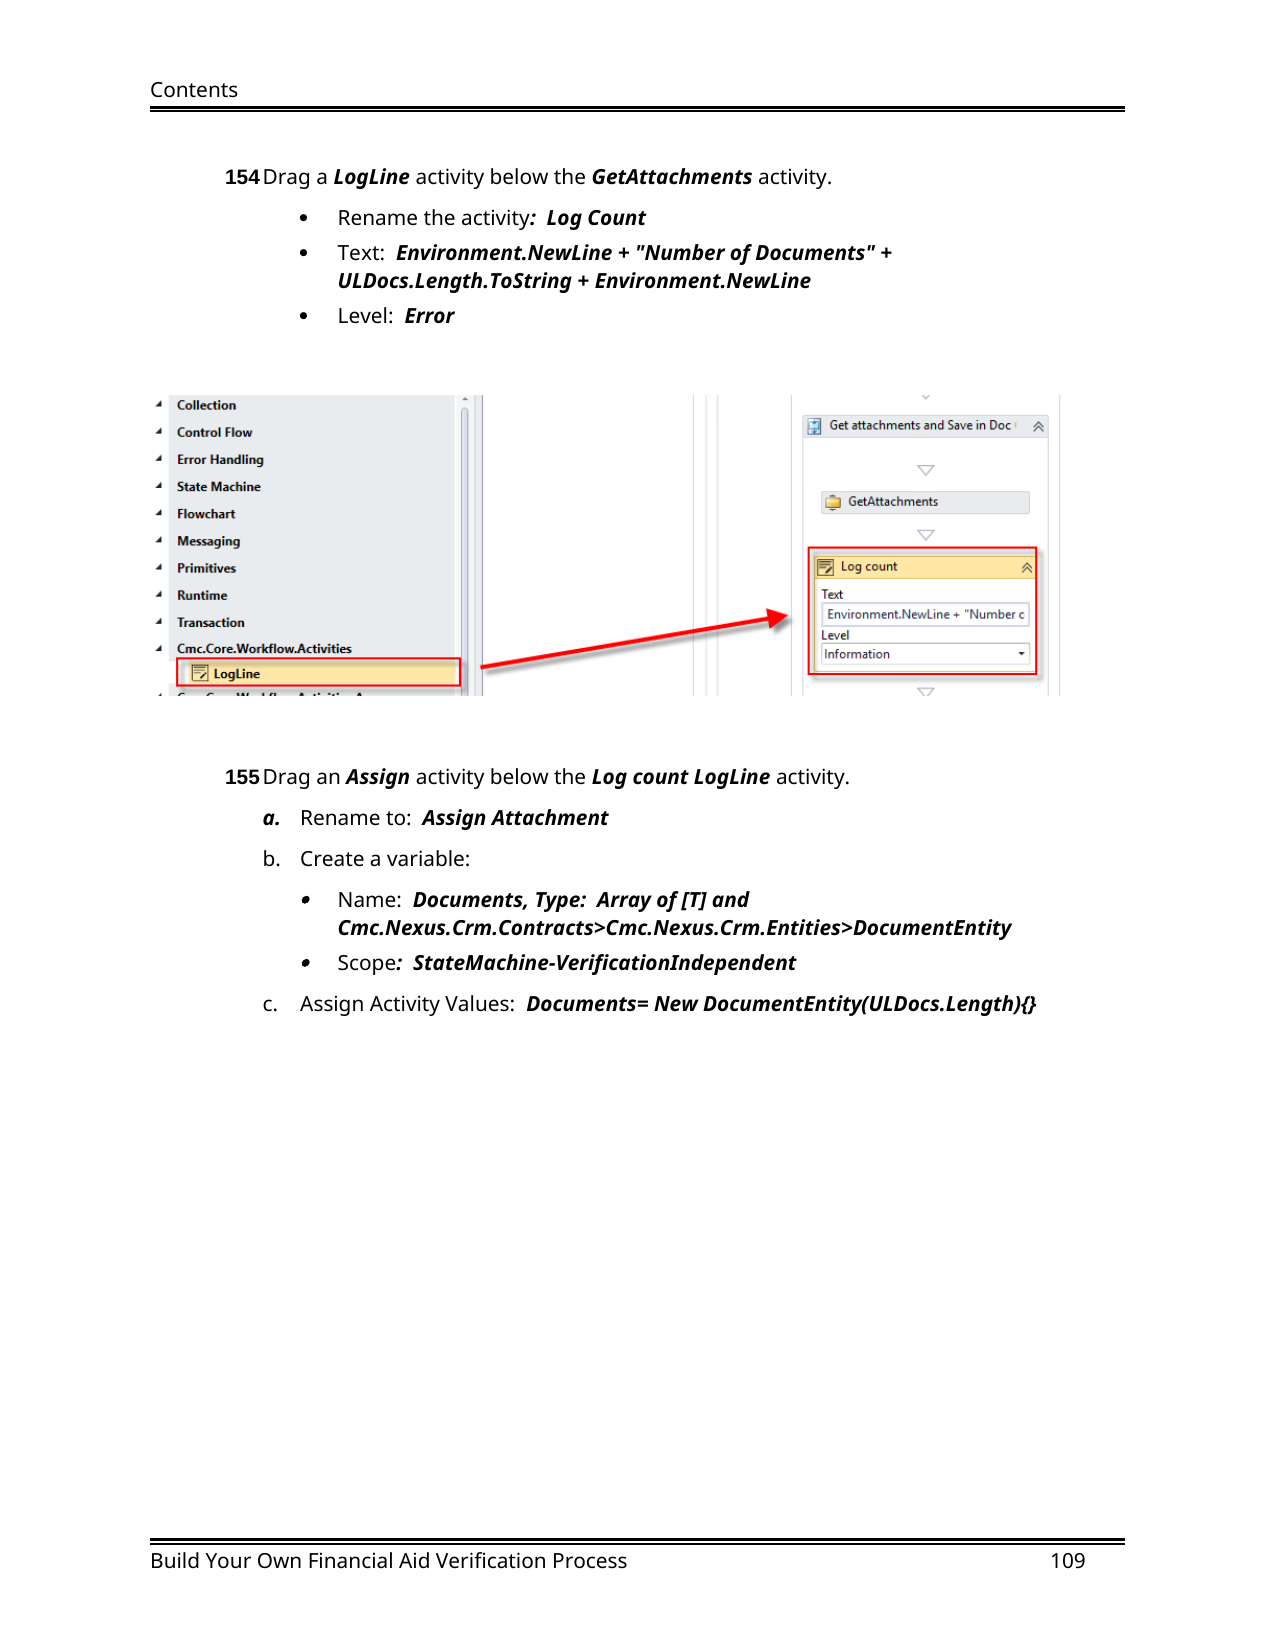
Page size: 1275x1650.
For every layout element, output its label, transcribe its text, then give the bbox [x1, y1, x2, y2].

text Text: Environment.NewLine + "Number of Documents" + ULDocs.Length.ToString + Environment.NewLine [300, 238, 1125, 295]
picture [150, 395, 1125, 696]
text Level: Error [300, 301, 1125, 330]
text Rename the activity: Log Count [300, 203, 1125, 232]
list Rename to: Assign Attachment [262, 803, 1125, 831]
text Scope: StateMachine-VerificationIndependent [300, 948, 1125, 976]
text Assign Activity Values: Documents= New DocumentEntity(ULDocs.Length){} [262, 989, 1125, 1017]
text Drag a LogLine activity below the GetAttachments activity. [225, 162, 1125, 191]
text Drag an Assign activity below the Log count LogLine activity. [225, 762, 1125, 790]
text Name: Documents, Type: Array of [T] and Cmc.Nexus.Crm.Contracts>Cmc.Nexus.Crm.Entities>DocumentEntity [300, 885, 1125, 942]
text Create a variable: [262, 844, 1125, 872]
